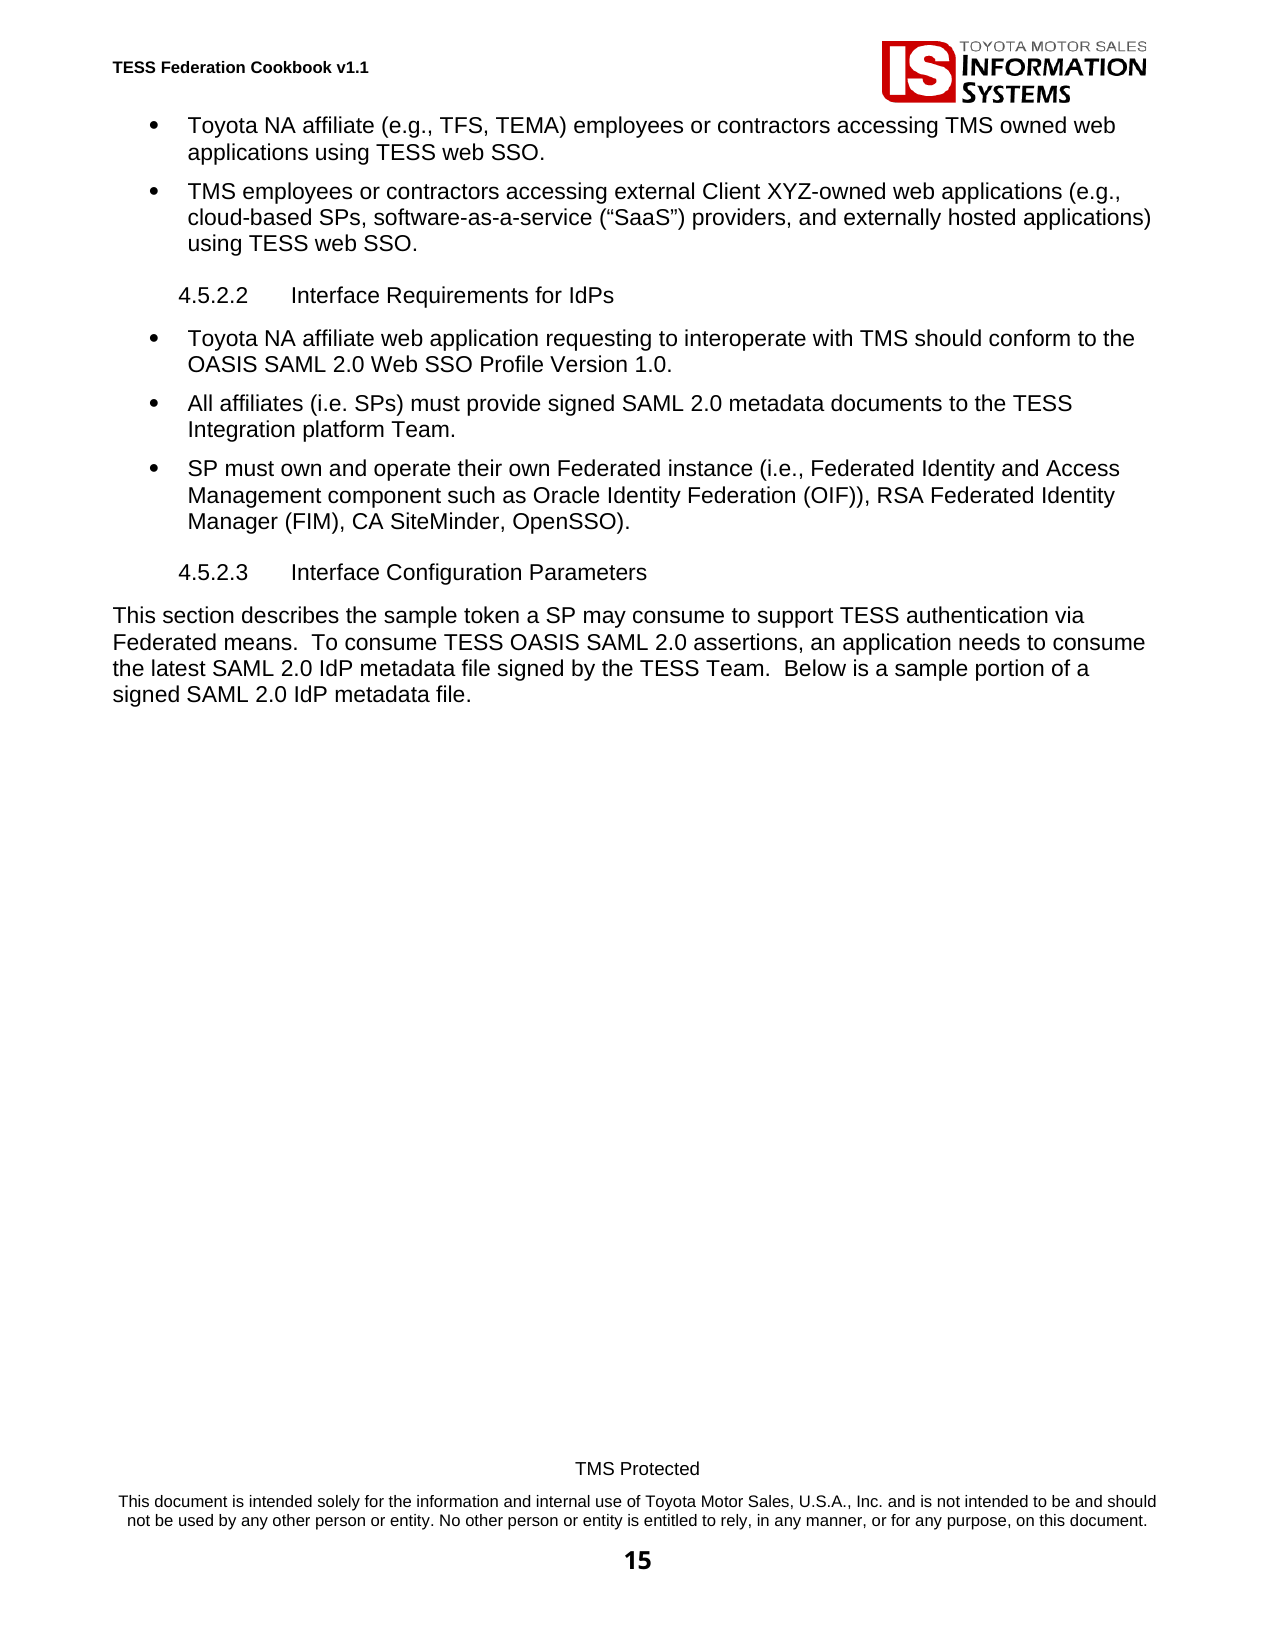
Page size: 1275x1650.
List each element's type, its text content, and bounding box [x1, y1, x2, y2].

text This section describes the sample token a SP may consume to support TESS authentication via Federated means. To consume TESS OASIS SAML 2.0 assertions, an application needs to consume the latest SAML 2.0 IdP metadata file signed by the TESS Team. Below is a sample portion of a signed SAML 2.0 IdP metadata file. [112, 602, 1162, 708]
list TMS employees or contractors accessing external Client XYZ-owned web applications (e.g., cloud-based SPs, software-as-a-service (“SaaS”) providers, and externally hosted applications) using TESS web SSO. [150, 178, 1162, 257]
subtitle Interface Requirements for IdPs [178, 282, 1177, 308]
list Toyota NA affiliate (e.g., TFS, TEMA) employees or contractors accessing TMS owned web applications using TESS web SSO. [150, 112, 1162, 165]
list SP must own and operate their own Federated instance (i.e., Federated Identity and Access Management component such as Oracle Identity Federation (OIF)), RSA Federated Identity Manager (FIM), CA SiteMinder, OpenSSO). [150, 455, 1162, 534]
subtitle Interface Configuration Parameters [178, 559, 1177, 586]
list All affiliates (i.e. SPs) must provide signed SAML 2.0 metadata documents to the TESS Integration platform Team. [150, 390, 1162, 443]
picture [882, 39, 1147, 110]
list Toyota NA affiliate web application requesting to interoperate with TMS should conform to the OASIS SAML 2.0 Web SSO Profile Version 1.0. [150, 325, 1162, 377]
